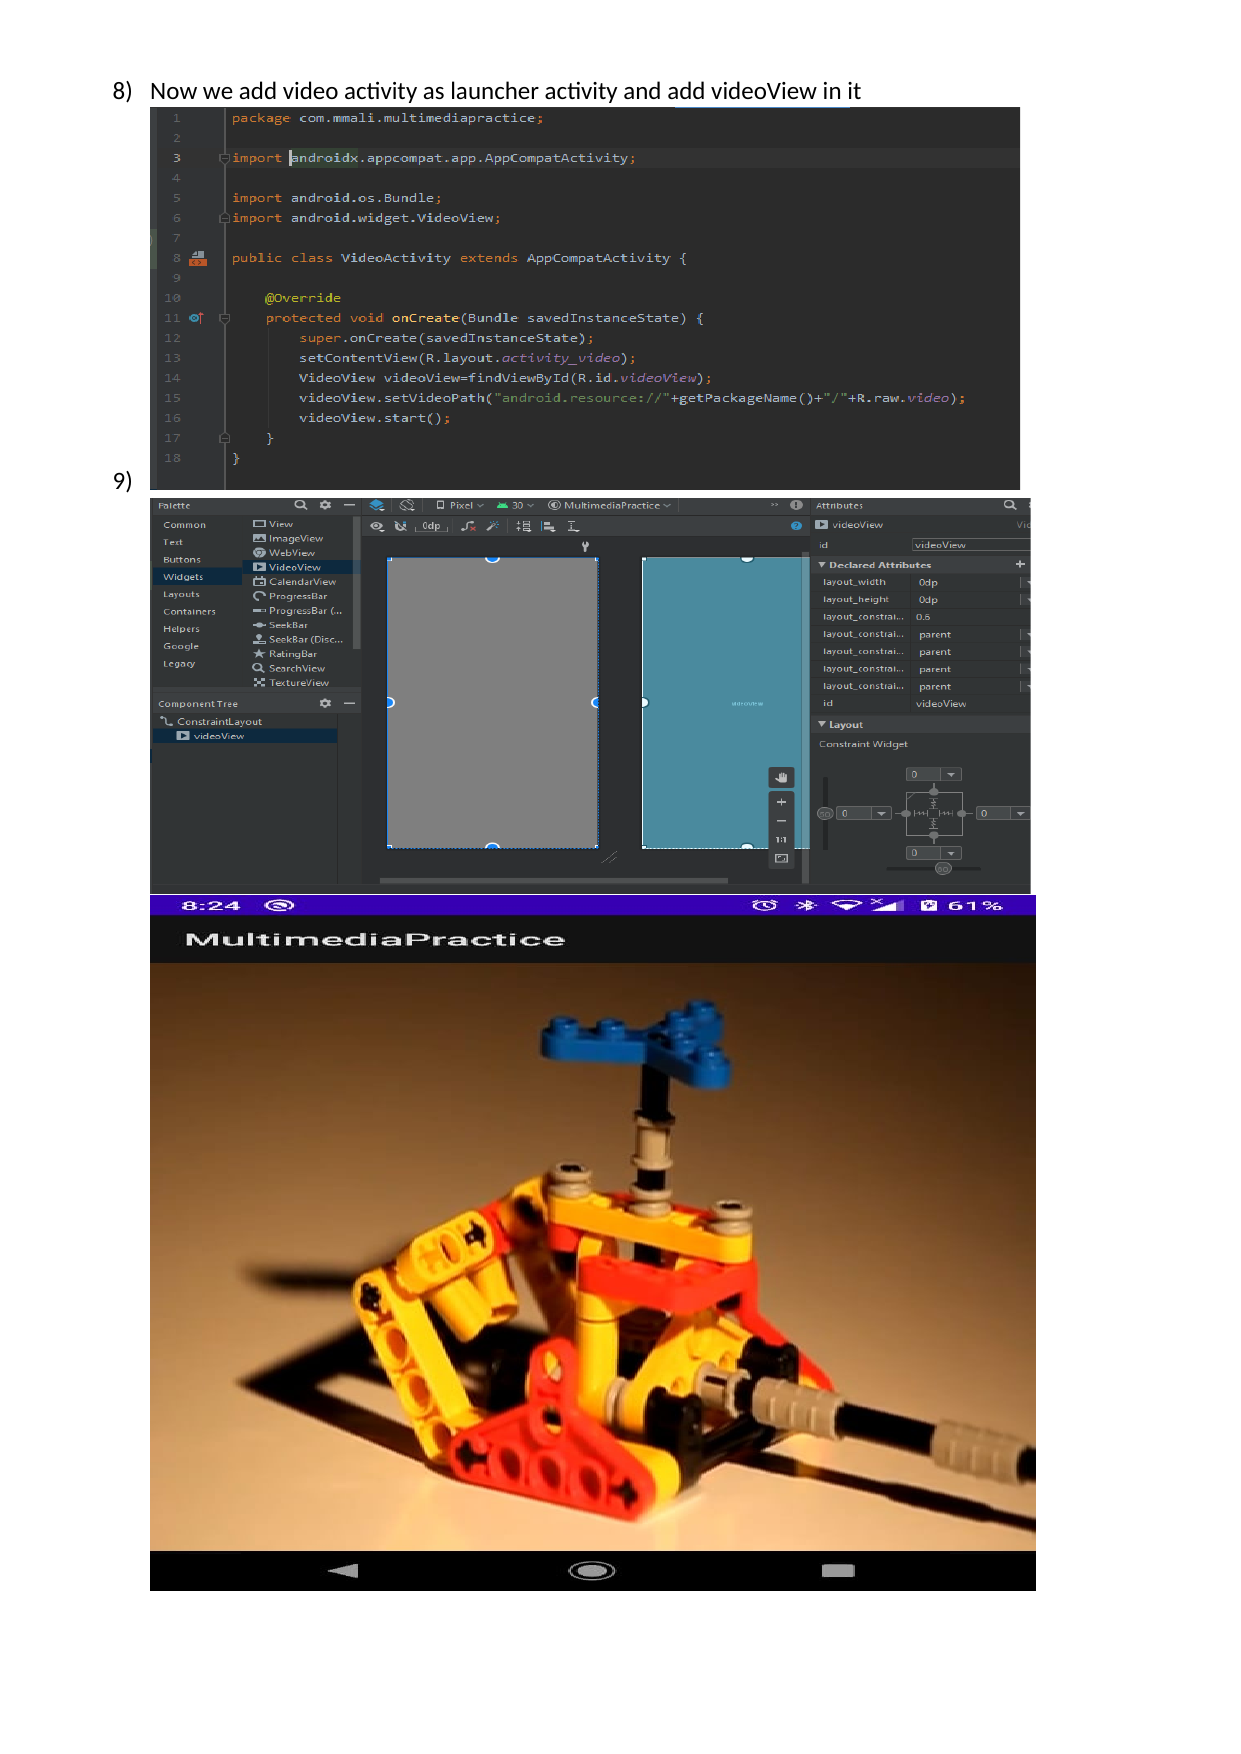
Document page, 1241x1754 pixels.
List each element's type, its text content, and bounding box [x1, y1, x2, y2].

picture [150, 107, 1021, 490]
picture [150, 498, 1031, 894]
list Now we add video activity as launcher activity and add videoView in it [112, 75, 1165, 106]
picture [150, 895, 1036, 1591]
